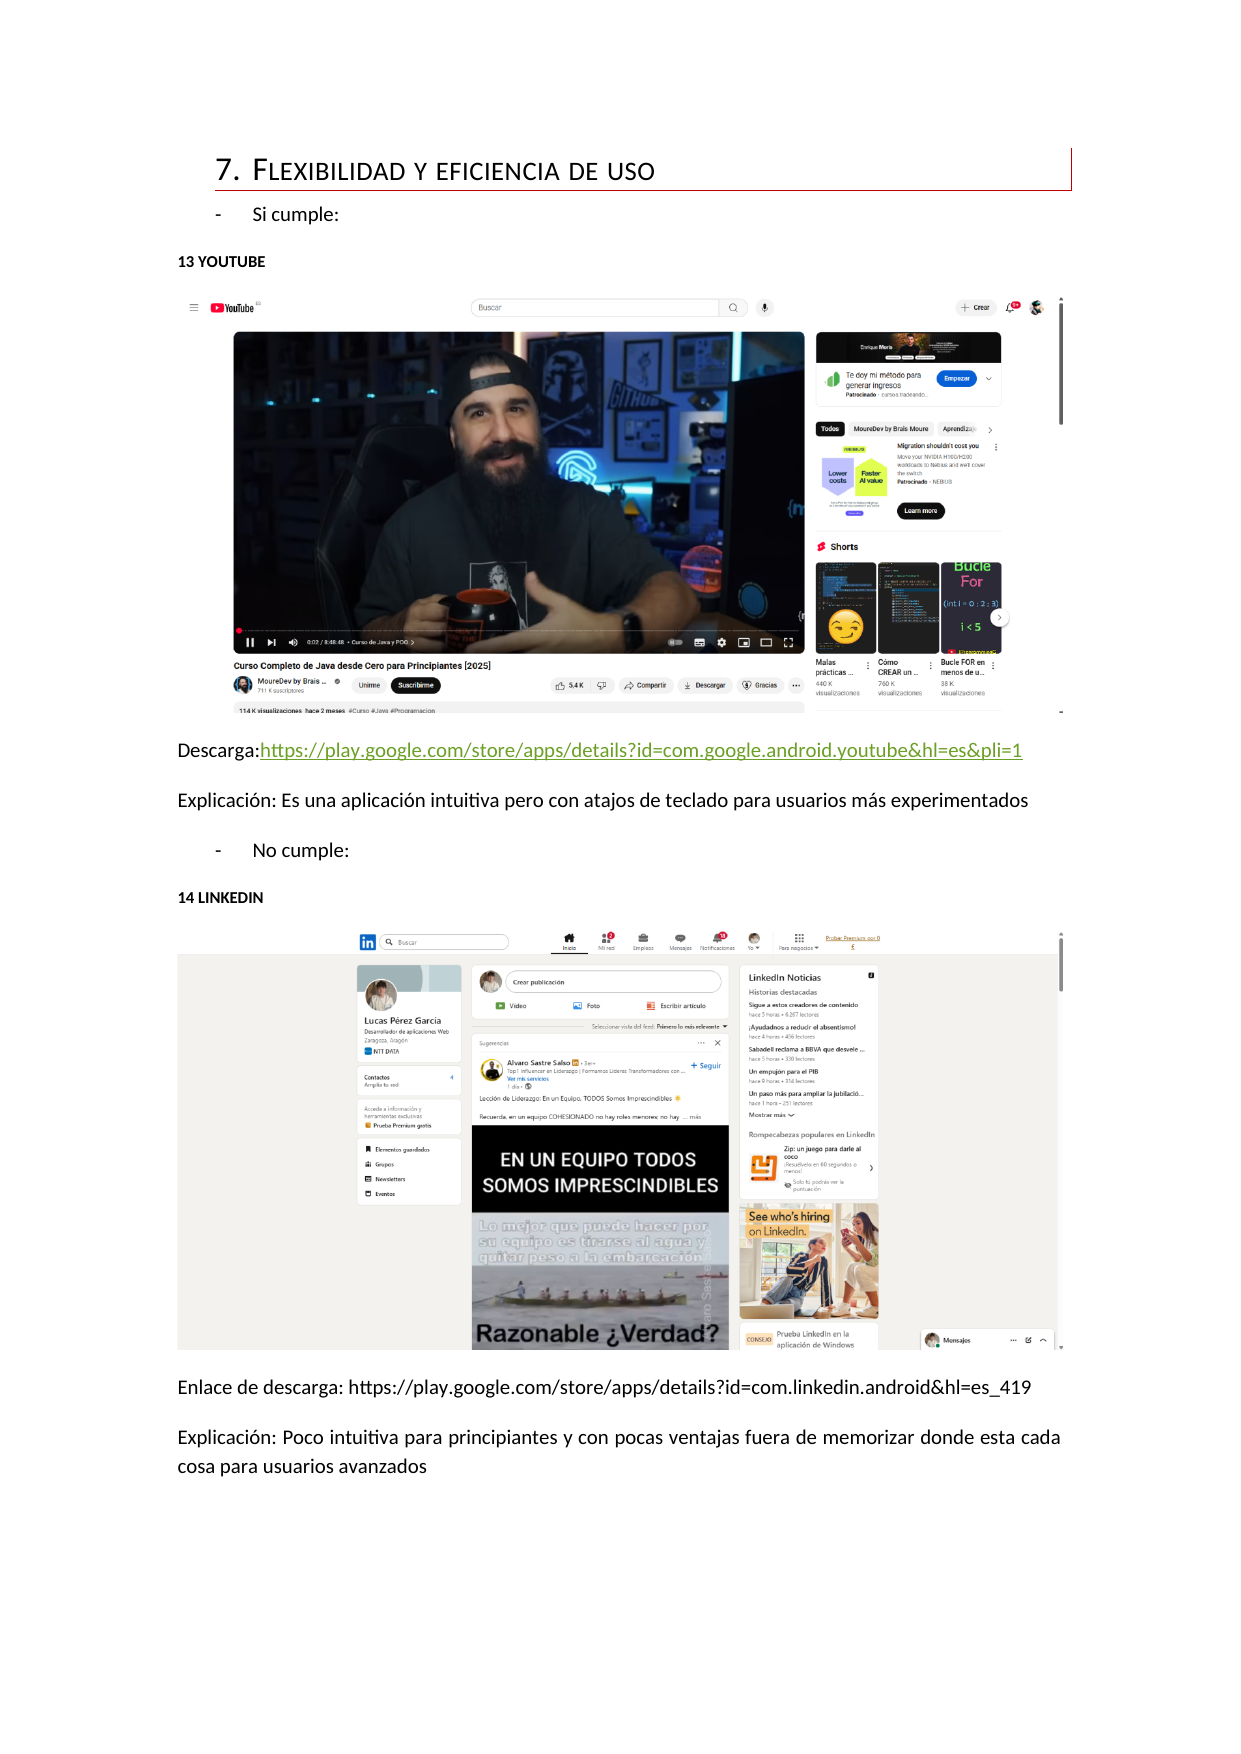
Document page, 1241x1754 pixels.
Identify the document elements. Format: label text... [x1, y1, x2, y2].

text Explicación: Poco intuitiva para principiantes y con pocas ventajas fuera de memorizar donde esta cada cosa para usuarios avanzados [177, 1424, 1063, 1479]
text Descarga:https://play.google.com/store/apps/details?id=com.google.android.youtube&hl=es&pli=1 [177, 737, 1063, 763]
picture [177, 931, 1063, 1350]
list Si cumple: [215, 202, 1063, 227]
text Explicación: Es una aplicación intuitiva pero con atajos de teclado para usuarios más experimentados [177, 787, 1063, 813]
picture [177, 295, 1063, 713]
subtitle Flexibilidad y eficiencia de uso [215, 148, 1071, 190]
list No cumple: [215, 837, 1063, 863]
text Enlace de descarga: https://play.google.com/store/apps/details?id=com.linkedin.android&hl=es_419 [177, 1374, 1063, 1399]
